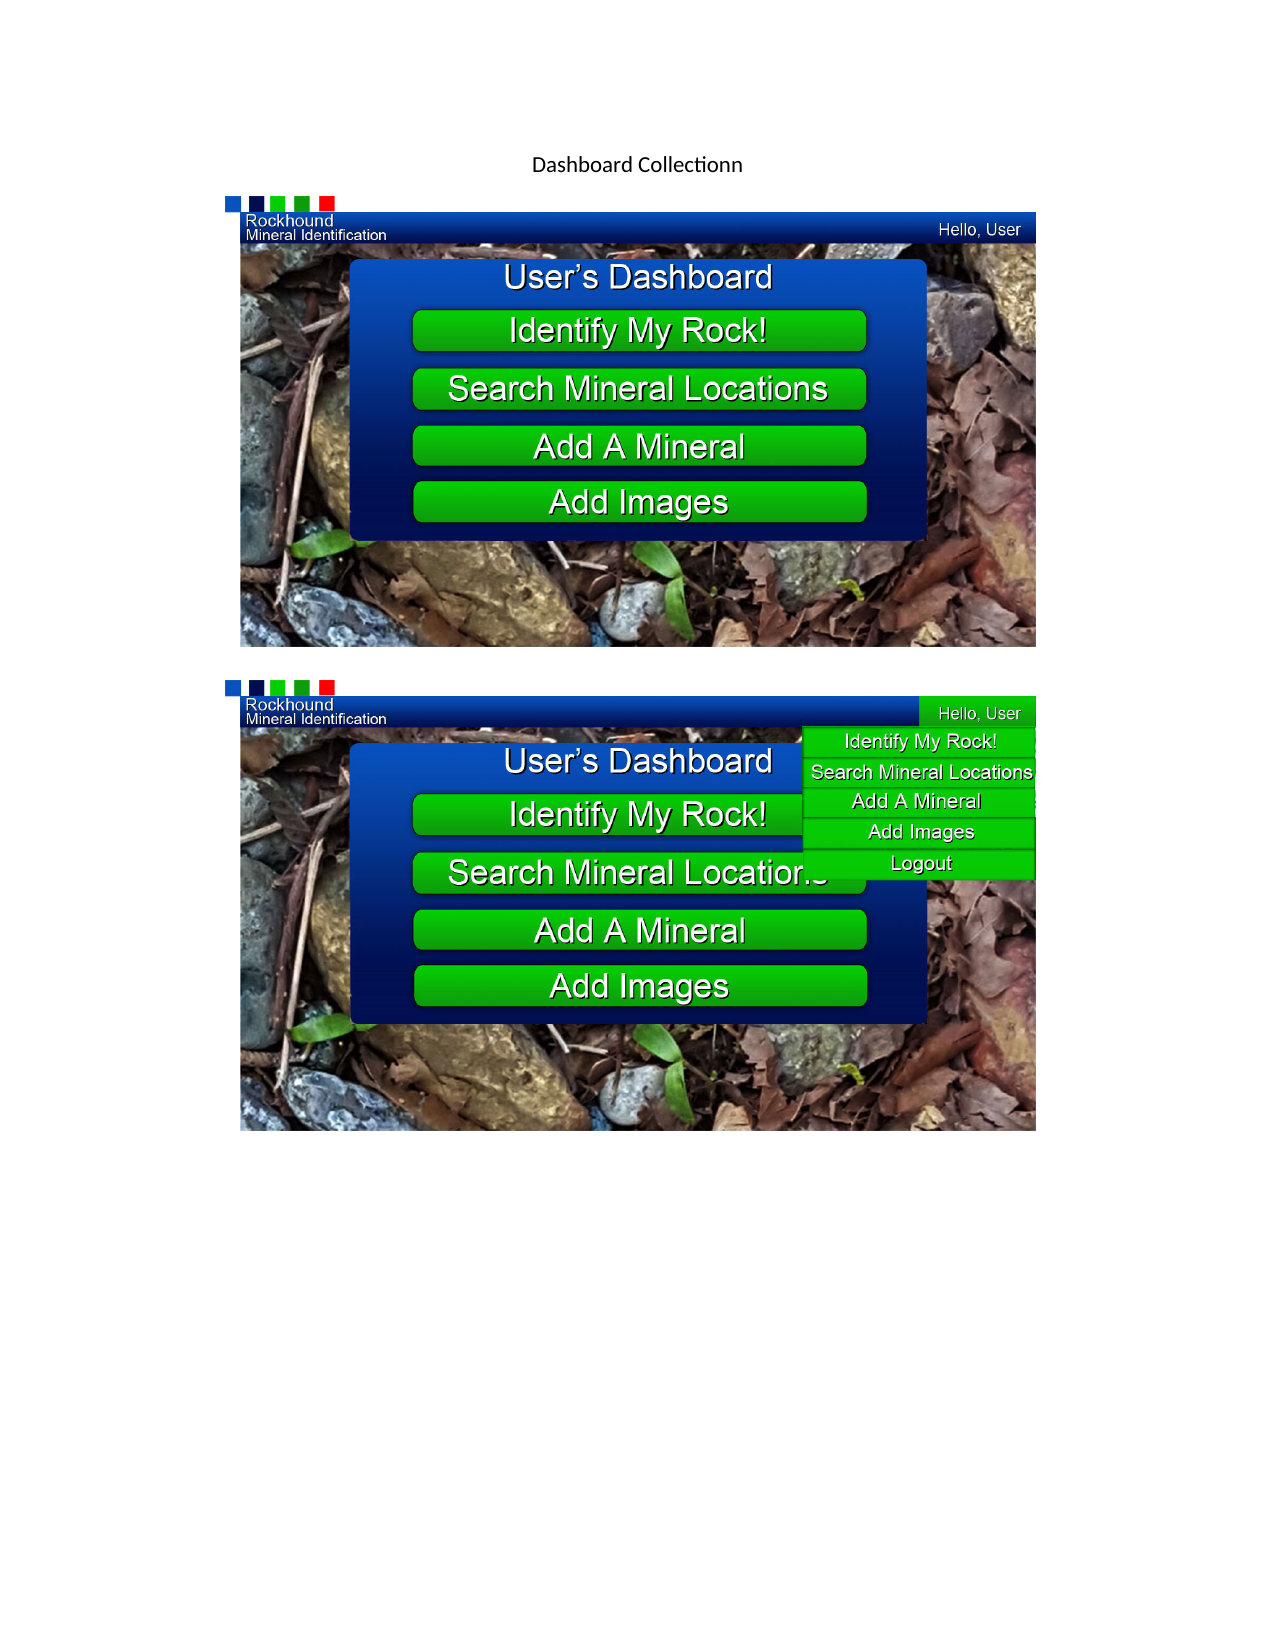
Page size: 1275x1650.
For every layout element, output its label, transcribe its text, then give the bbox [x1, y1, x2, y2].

picture [225, 680, 1050, 1146]
text Dashboard Collectionn [150, 150, 1125, 178]
picture [225, 196, 1050, 662]
